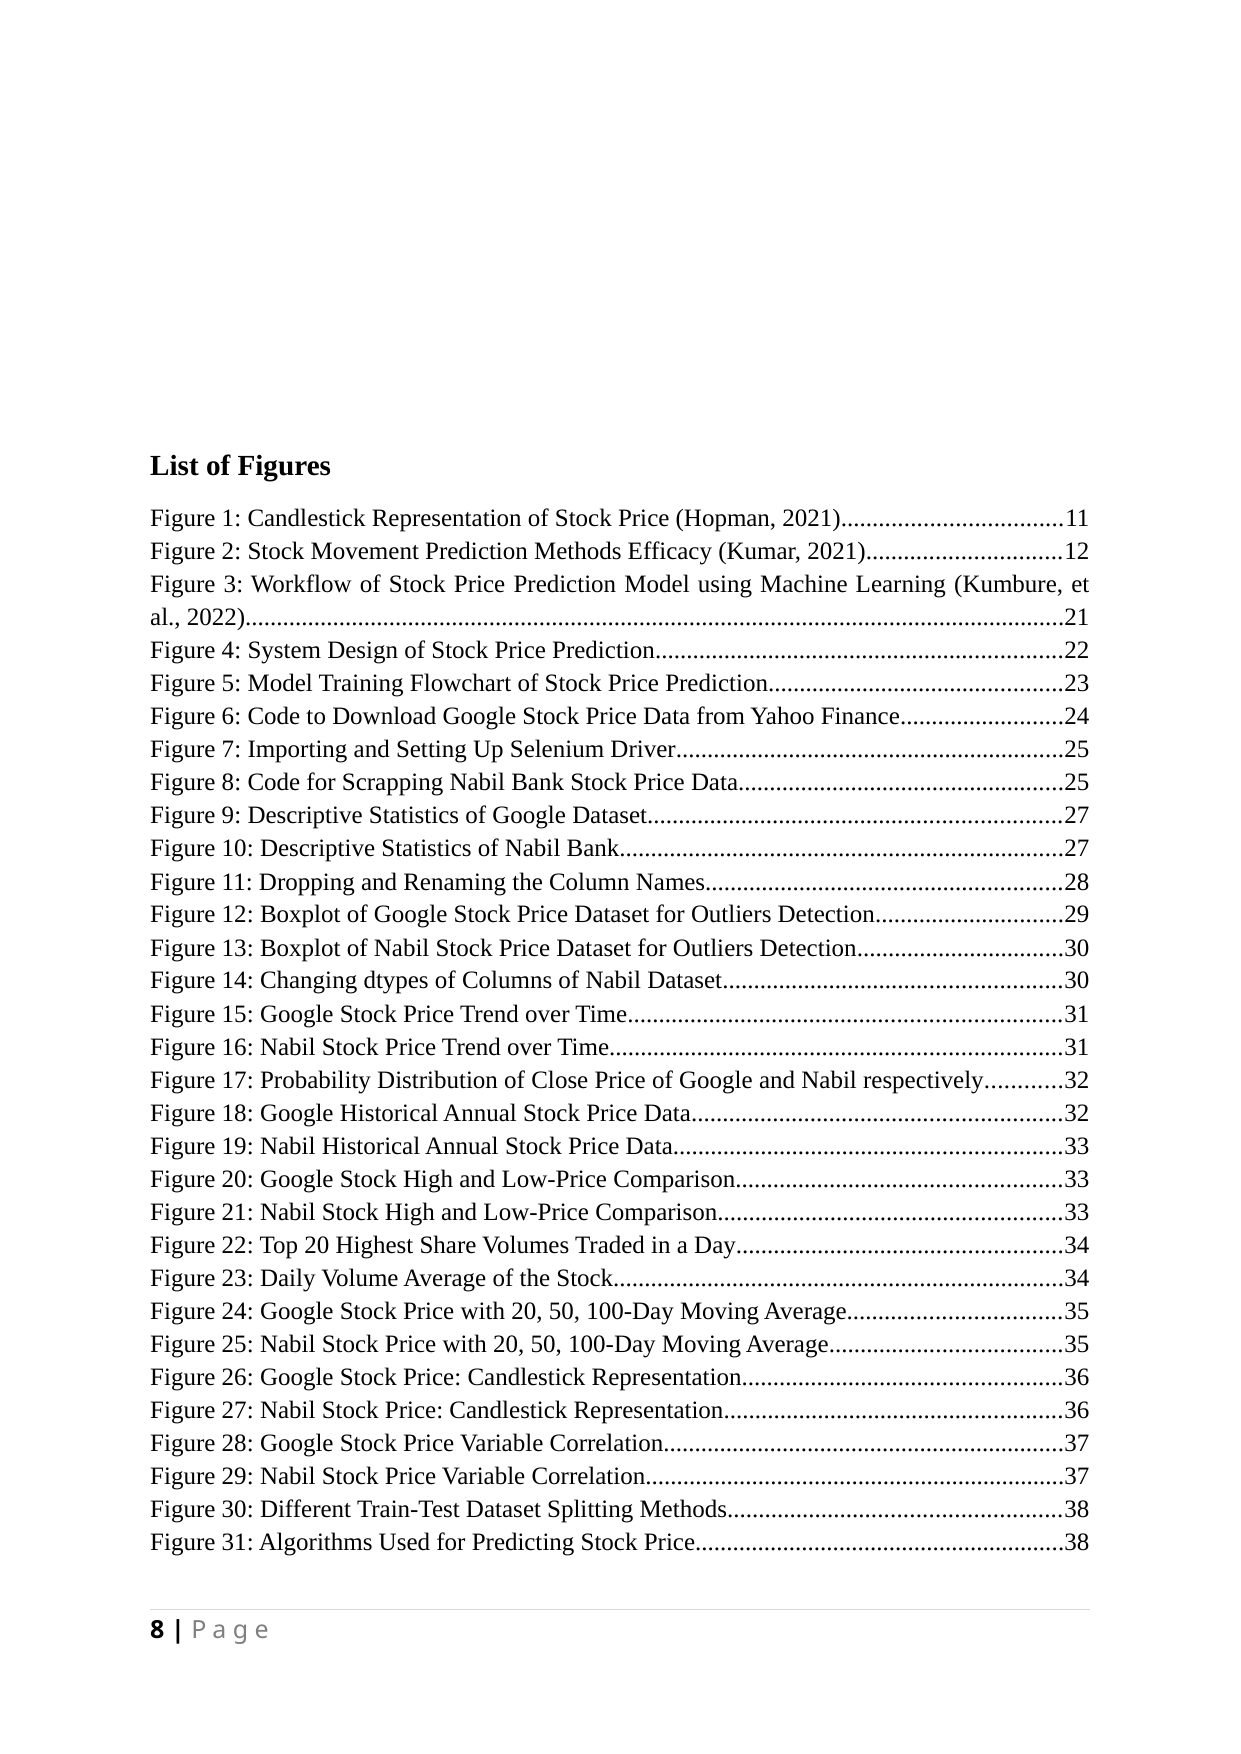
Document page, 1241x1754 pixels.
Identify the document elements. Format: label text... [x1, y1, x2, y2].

text Figure 26: Google Stock Price: Candlestick Representation 36 [150, 1362, 1090, 1391]
text Figure 29: Nabil Stock Price Variable Correlation 37 [150, 1461, 1090, 1490]
text Figure 6: Code to Download Google Stock Price Data from Yahoo Finance 24 [150, 701, 1090, 730]
text Figure 28: Google Stock Price Variable Correlation 37 [150, 1428, 1090, 1457]
text List of Figures [150, 448, 1090, 482]
text Figure 13: Boxplot of Nabil Stock Price Dataset for Outliers Detection 30 [150, 933, 1090, 961]
text Figure 11: Dropping and Renaming the Column Names 28 [150, 867, 1090, 895]
text Figure 20: Google Stock High and Low-Price Comparison 33 [150, 1164, 1090, 1192]
text Figure 27: Nabil Stock Price: Candlestick Representation 36 [150, 1395, 1090, 1424]
text Figure 31: Algorithms Used for Predicting Stock Price 38 [150, 1527, 1090, 1556]
text Figure 25: Nabil Stock Price with 20, 50, 100-Day Moving Average 35 [150, 1329, 1090, 1358]
text Figure 30: Different Train-Test Dataset Splitting Methods 38 [150, 1494, 1090, 1523]
text Figure 14: Changing dtypes of Columns of Nabil Dataset 30 [150, 966, 1090, 994]
text Figure 7: Importing and Setting Up Selenium Driver 25 [150, 734, 1090, 763]
text Figure 16: Nabil Stock Price Trend over Time 31 [150, 1032, 1090, 1060]
text Figure 21: Nabil Stock High and Low-Price Comparison 33 [150, 1197, 1090, 1226]
text Figure 1: Candlestick Representation of Stock Price (Hopman, 2021) 11 [150, 503, 1090, 532]
text Figure 8: Code for Scrapping Nabil Bank Stock Price Data 25 [150, 767, 1090, 796]
text Figure 17: Probability Distribution of Close Price of Google and Nabil respectively 32 [150, 1065, 1090, 1093]
text Figure 18: Google Historical Annual Stock Price Data 32 [150, 1098, 1090, 1126]
text Figure 5: Model Training Flowchart of Stock Price Prediction 23 [150, 668, 1090, 697]
text Figure 24: Google Stock Price with 20, 50, 100-Day Moving Average 35 [150, 1296, 1090, 1324]
text Figure 3: Workflow of Stock Price Prediction Model using Machine Learning (Kumbure, et al., 2022) 21 [150, 569, 1090, 631]
text Figure 12: Boxplot of Google Stock Price Dataset for Outliers Detection 29 [150, 899, 1090, 928]
text Figure 10: Descriptive Statistics of Nabil Bank 27 [150, 833, 1090, 862]
text Figure 4: System Design of Stock Price Prediction 22 [150, 635, 1090, 664]
text Figure 22: Top 20 Highest Share Volumes Traded in a Day 34 [150, 1230, 1090, 1258]
text Figure 19: Nabil Historical Annual Stock Price Data 33 [150, 1131, 1090, 1159]
text Figure 15: Google Stock Price Trend over Time 31 [150, 999, 1090, 1027]
text Figure 9: Descriptive Statistics of Google Dataset 27 [150, 801, 1090, 829]
text Figure 23: Daily Volume Average of the Stock 34 [150, 1263, 1090, 1292]
text Figure 2: Stock Movement Prediction Methods Efficacy (Kumar, 2021) 12 [150, 536, 1090, 565]
